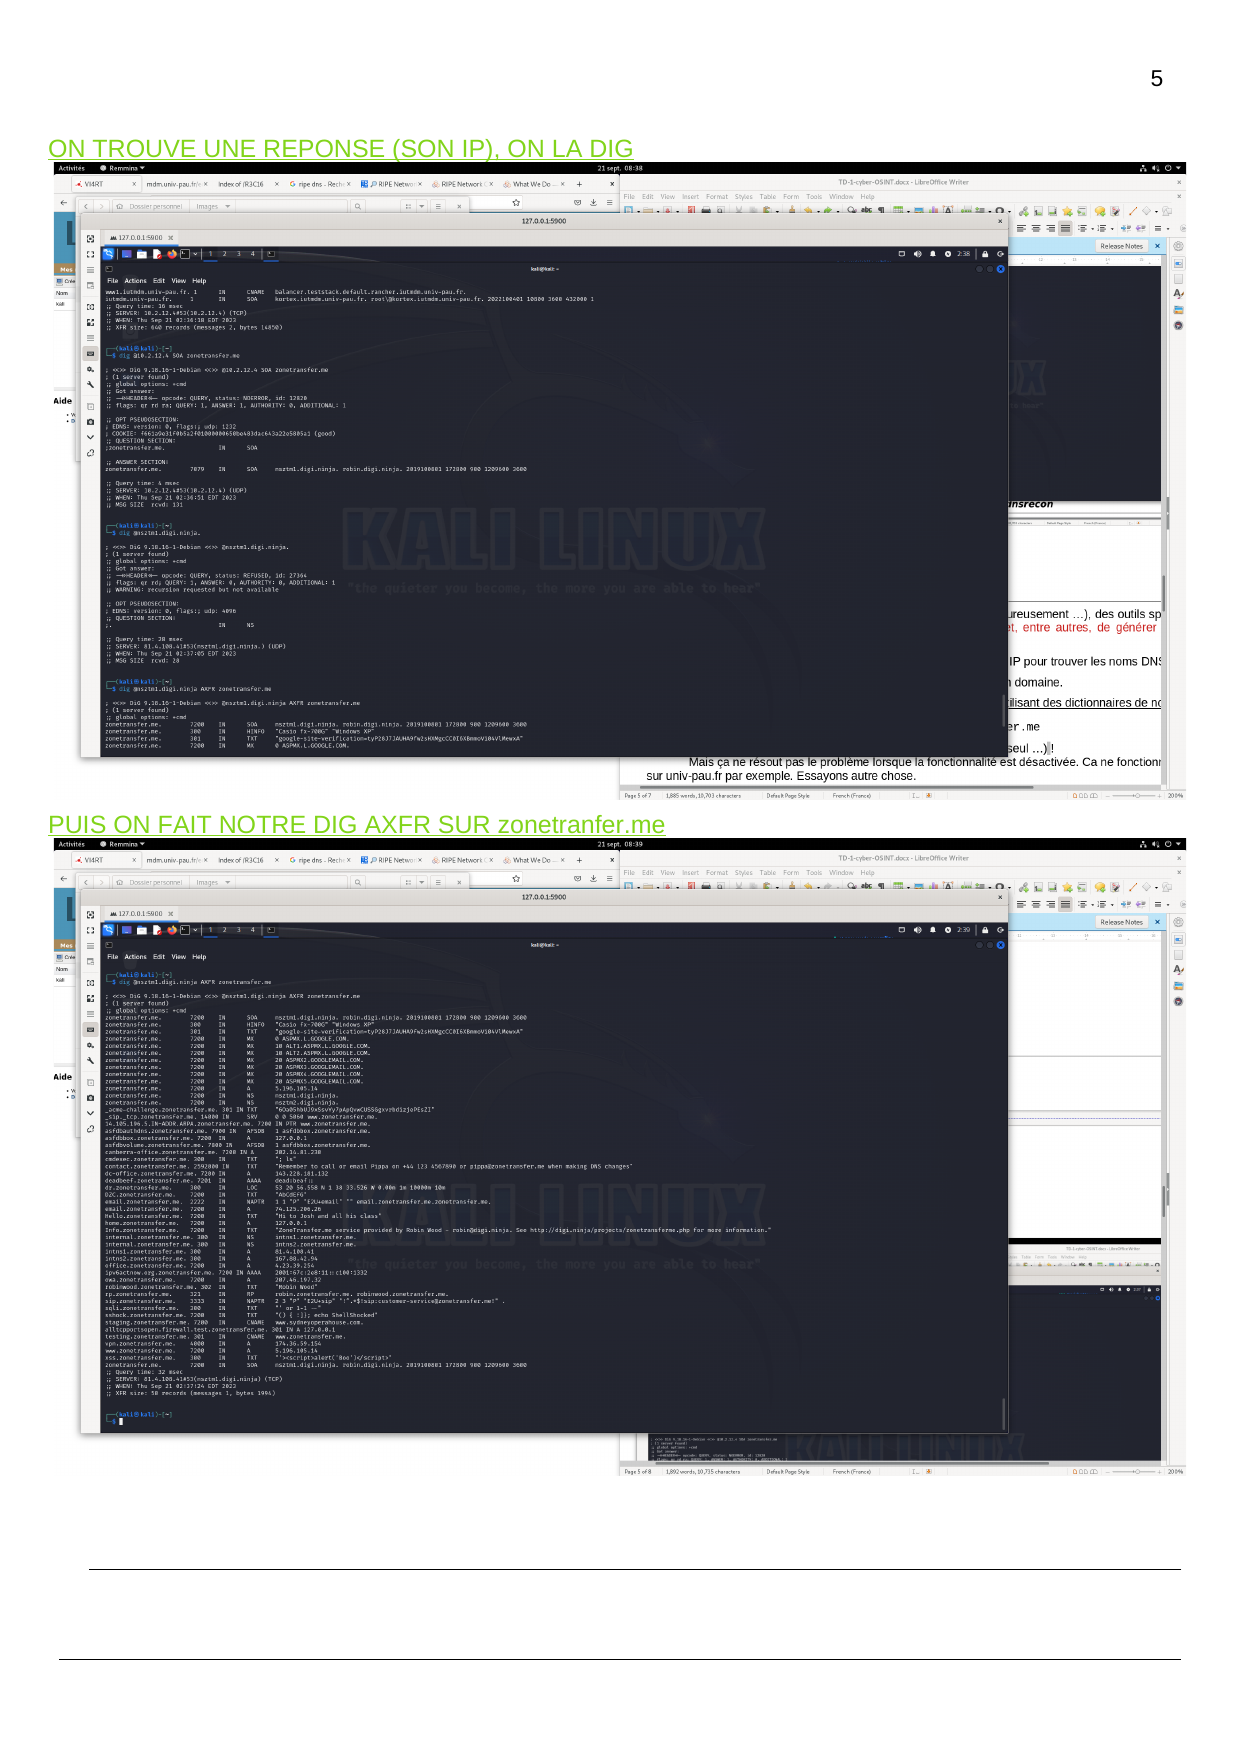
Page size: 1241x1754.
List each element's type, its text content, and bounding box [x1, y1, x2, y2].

text ON TROUVE UNE REPONSE (SON IP), ON LA DIG [48, 134, 1180, 162]
picture [53, 162, 1187, 800]
picture [53, 838, 1187, 1476]
